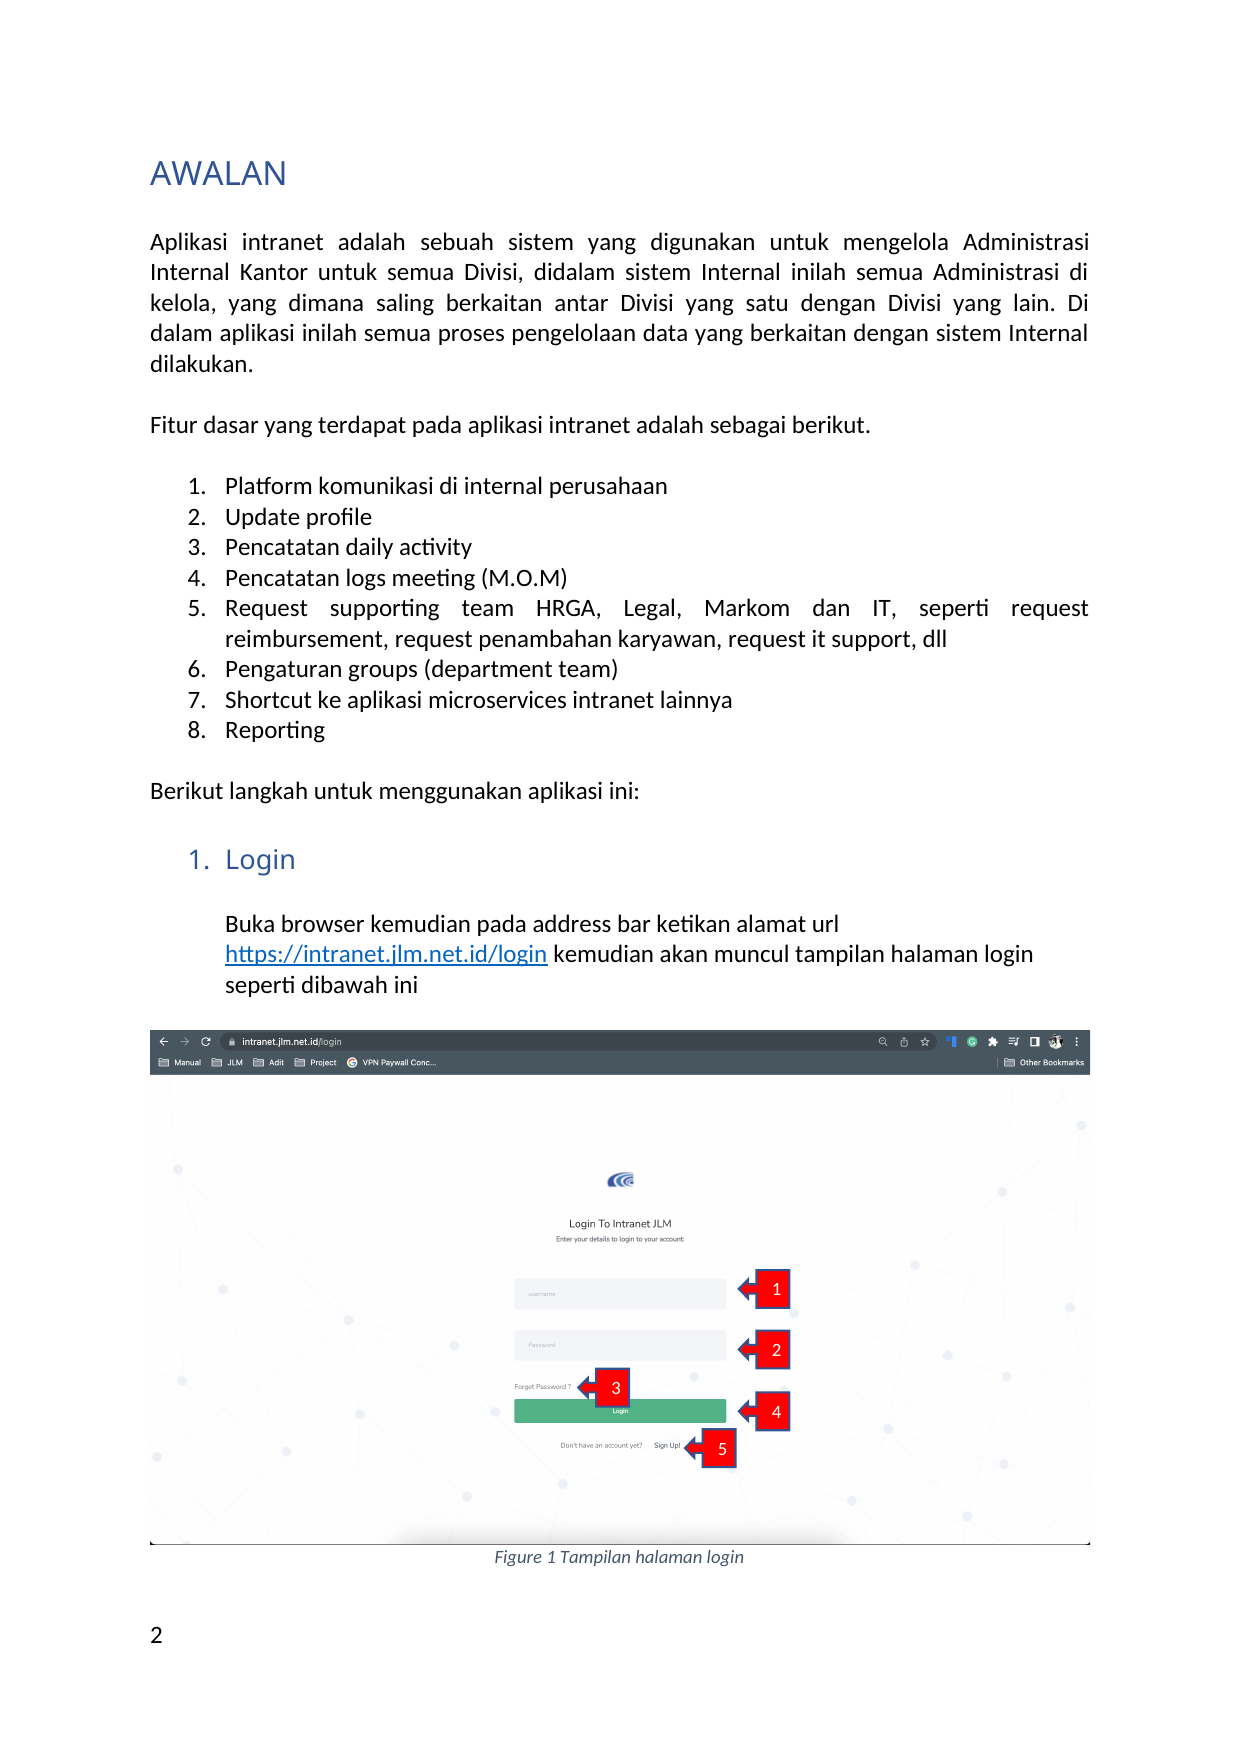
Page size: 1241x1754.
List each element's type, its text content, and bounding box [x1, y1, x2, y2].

text Aplikasi intranet adalah sebuah sistem yang digunakan untuk mengelola Administrasi Internal Kantor untuk semua Divisi, didalam sistem Internal inilah semua Administrasi di kelola, yang dimana saling berkaitan antar Divisi yang satu dengan Divisi yang lain. Di dalam aplikasi inilah semua proses pengelolaan data yang berkaitan dengan sistem Internal dilakukan. [150, 226, 1090, 378]
list Platform komunikasi di internal perusahaan [187, 470, 1090, 501]
list Shortcut ke aplikasi microservices intranet lainnya [187, 684, 1090, 714]
list Reporting [187, 714, 1090, 745]
text Berikut langkah untuk menggunakan aplikasi ini: [150, 775, 1090, 806]
list Pencatatan daily activity [187, 531, 1090, 562]
list Pencatatan logs meeting (M.O.M) [187, 562, 1090, 592]
list Request supporting team HRGA, Legal, Markom dan IT, seperti request reimbursement, request penambahan karyawan, request it support, dll [187, 592, 1090, 653]
subtitle AWALAN [150, 150, 1090, 195]
text Buka browser kemudian pada address bar ketikan alamat url https://intranet.jlm.net.id/login kemudian akan muncul tampilan halaman login seperti dibawah ini [225, 908, 1090, 999]
list Pengaturan groups (department team) [187, 653, 1090, 684]
text Fitur dasar yang terdapat pada aplikasi intranet adalah sebagai berikut. [150, 409, 1090, 439]
list Update profile [187, 501, 1090, 531]
picture [150, 1030, 1091, 1545]
subtitle Login [187, 841, 1090, 877]
